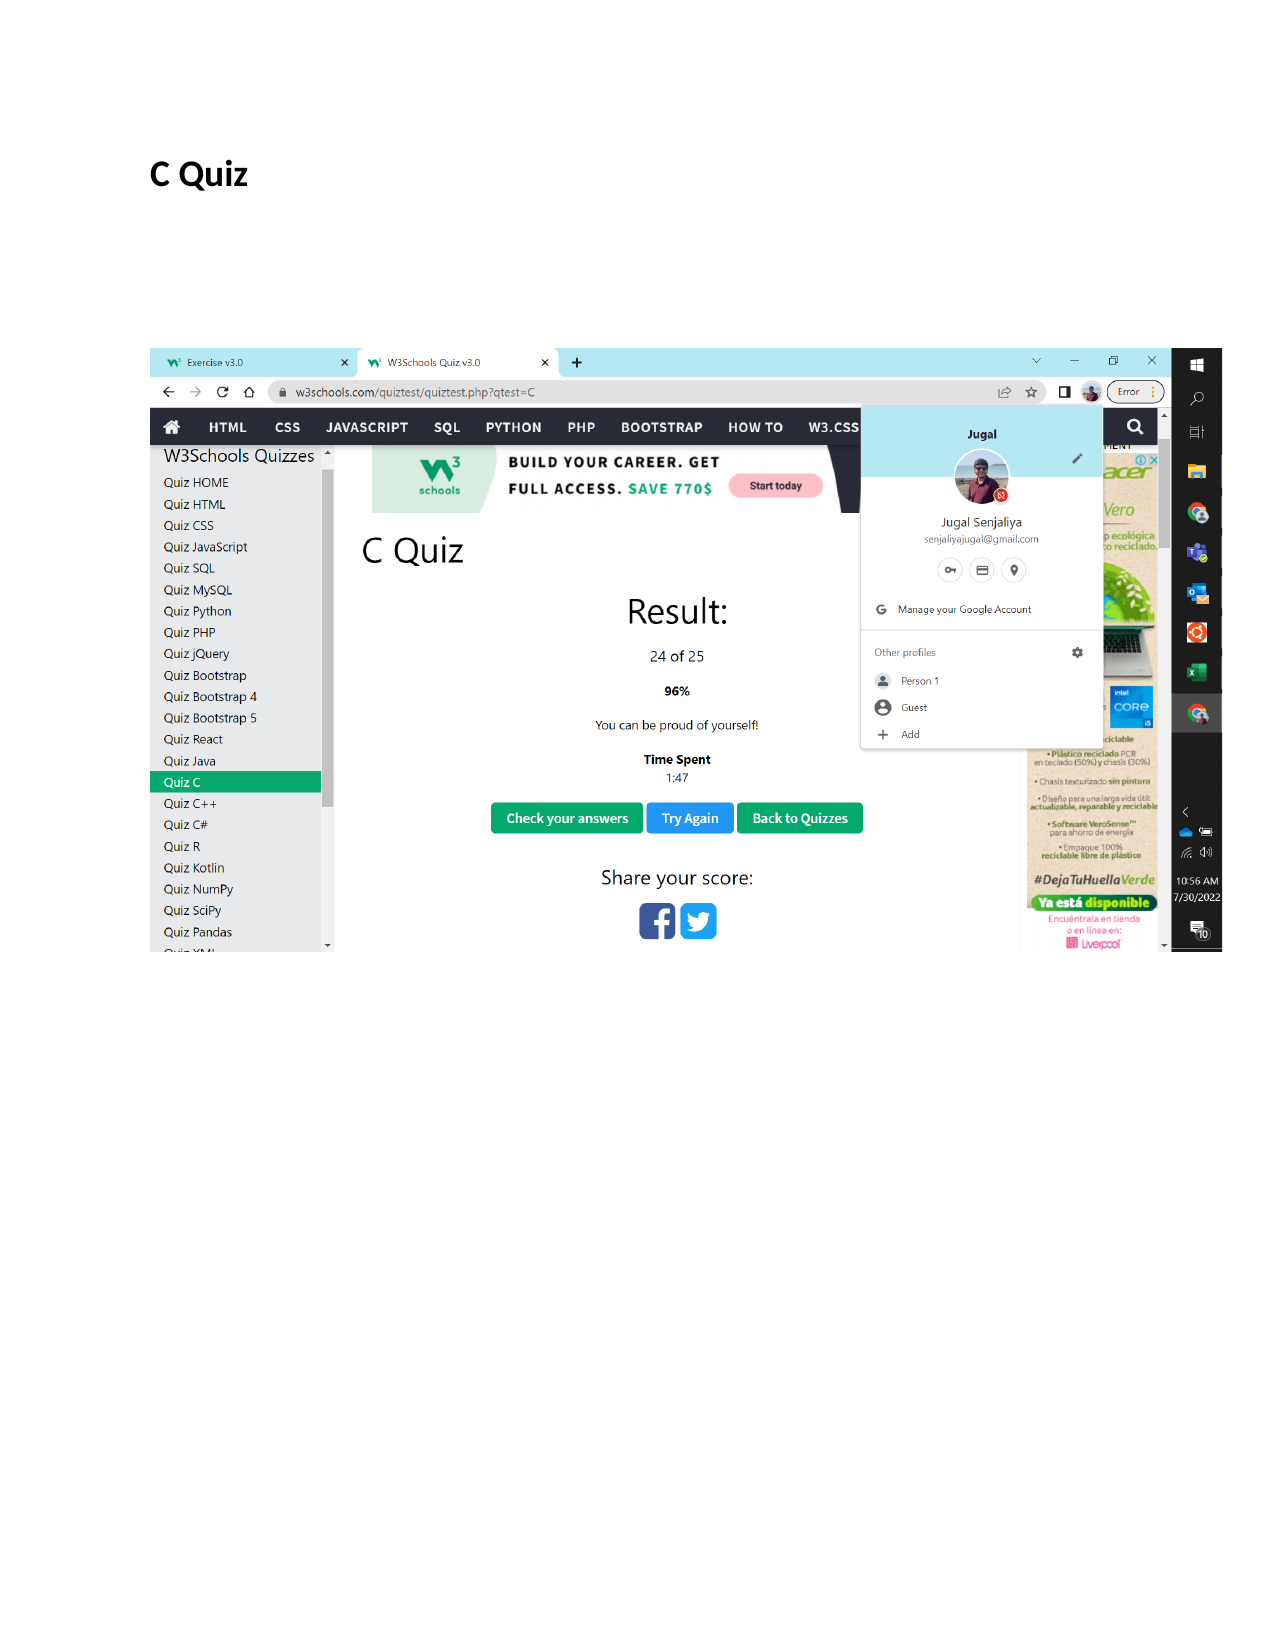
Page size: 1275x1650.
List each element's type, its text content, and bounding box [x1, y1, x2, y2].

text C Quiz [150, 150, 1125, 196]
picture [150, 348, 1223, 952]
